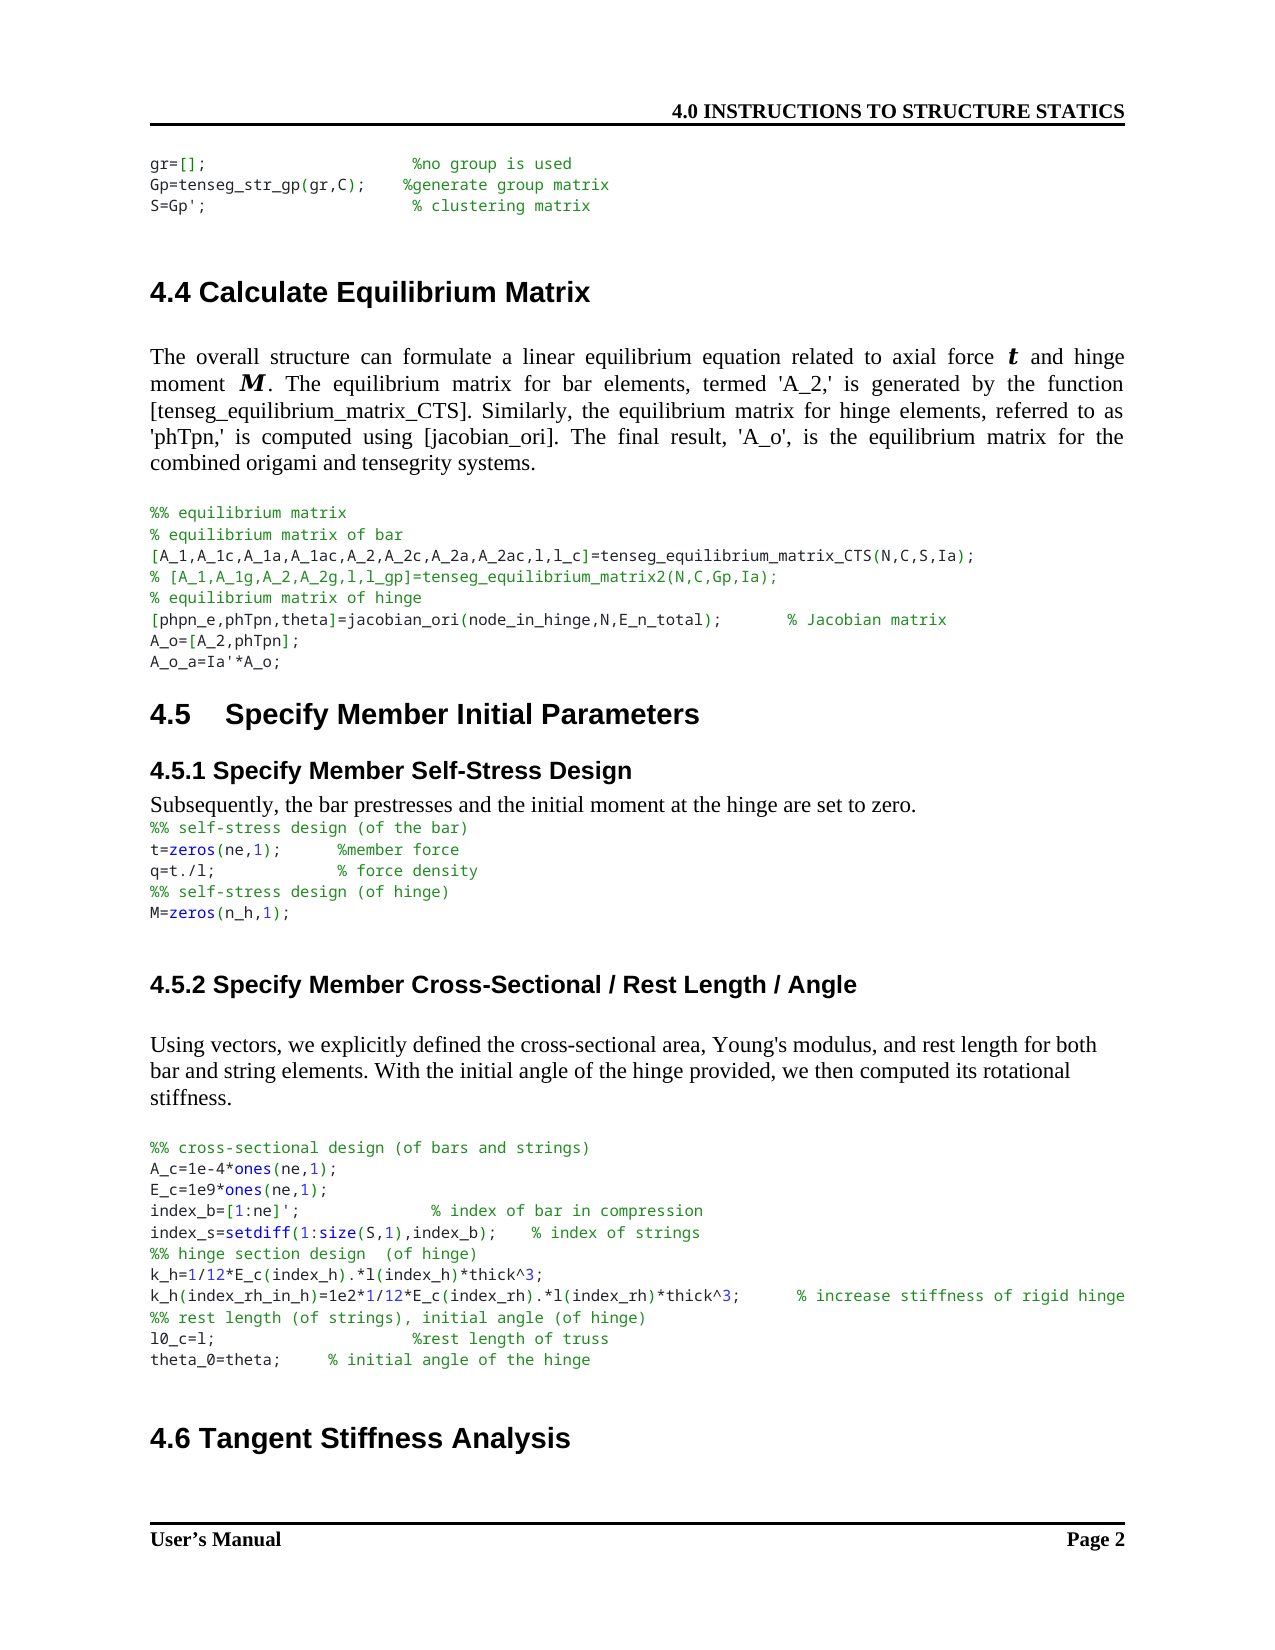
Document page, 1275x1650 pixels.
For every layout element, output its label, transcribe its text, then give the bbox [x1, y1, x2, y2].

subtitle Tangent Stiffness Analysis [150, 1421, 1125, 1455]
text q=t./l; % force density [150, 859, 1125, 881]
text [phpn_e,phTpn,theta]=jacobian_ori(node_in_hinge,N,E_n_total); % Jacobian matrix [150, 608, 1125, 630]
text %% rest length (of strings), initial angle (of hinge) [150, 1306, 1125, 1328]
text gr=[]; %no group is used [150, 152, 1125, 174]
text index_b=[1:ne]'; % index of bar in compression [150, 1200, 1125, 1221]
text t=zeros(ne,1); %member force [150, 838, 1125, 859]
text A_o=[A_2,phTpn]; [150, 630, 1125, 651]
text theta_0=theta; % initial angle of the hinge [150, 1349, 1125, 1370]
text The overall structure can formulate a linear equilibrium equation related to axial force 𝒕 and hinge moment 𝑴. The equilibrium matrix for bar elements, termed 'A_2,' is generated by the function [tenseg_equilibrium_matrix_CTS]. Similarly, the equilibrium matrix for hinge elements, referred to as 'phTpn,' is computed using [jacobian_ori]. The final result, 'A_o', is the equilibrium matrix for the combined origami and tensegrity systems. [150, 341, 1125, 476]
text l0_c=l; %rest length of truss [150, 1328, 1125, 1349]
text %% equilibrium matrix [150, 502, 1125, 523]
text Subsequently, the bar prestresses and the initial moment at the hinge are set to zero. [150, 791, 1125, 817]
text % equilibrium matrix of hinge [150, 587, 1125, 608]
text %% hinge section design (of hinge) [150, 1243, 1125, 1264]
subtitle Specify Member Self-Stress Design [150, 756, 1125, 784]
text A_o_a=Ia'*A_o; [150, 651, 1125, 672]
text k_h=1/12*E_c(index_h).*l(index_h)*thick^3; [150, 1264, 1125, 1285]
text [A_1,A_1c,A_1a,A_1ac,A_2,A_2c,A_2a,A_2ac,l,l_c]=tenseg_equilibrium_matrix_CTS(N,C,S,Ia); [150, 545, 1125, 566]
subtitle Calculate Equilibrium Matrix [150, 275, 1125, 309]
text S=Gp'; % clustering matrix [150, 195, 1125, 216]
text Gp=tenseg_str_gp(gr,C); %generate group matrix [150, 174, 1125, 195]
text A_c=1e-4*ones(ne,1); [150, 1158, 1125, 1179]
text index_s=setdiff(1:size(S,1),index_b); % index of strings [150, 1221, 1125, 1243]
text % [A_1,A_1g,A_2,A_2g,l,l_gp]=tenseg_equilibrium_matrix2(N,C,Gp,Ia); [150, 566, 1125, 587]
text M=zeros(n_h,1); [150, 902, 1125, 923]
text E_c=1e9*ones(ne,1); [150, 1179, 1125, 1200]
text %% cross-sectional design (of bars and strings) [150, 1136, 1125, 1158]
text Using vectors, we explicitly defined the cross-sectional area, Young's modulus, and rest length for both bar and string elements. With the initial angle of the hinge provided, we then computed its rotational stiffness. [150, 1031, 1125, 1110]
text k_h(index_rh_in_h)=1e2*1/12*E_c(index_rh).*l(index_rh)*thick^3; % increase stiffness of rigid hinge [150, 1285, 1125, 1306]
text % equilibrium matrix of bar [150, 523, 1125, 545]
text %% self-stress design (of the bar) [150, 817, 1125, 838]
text %% self-stress design (of hinge) [150, 881, 1125, 902]
subtitle Specify Member Cross-Sectional / Rest Length / Angle [150, 969, 1125, 998]
subtitle Specify Member Initial Parameters [150, 697, 1125, 731]
